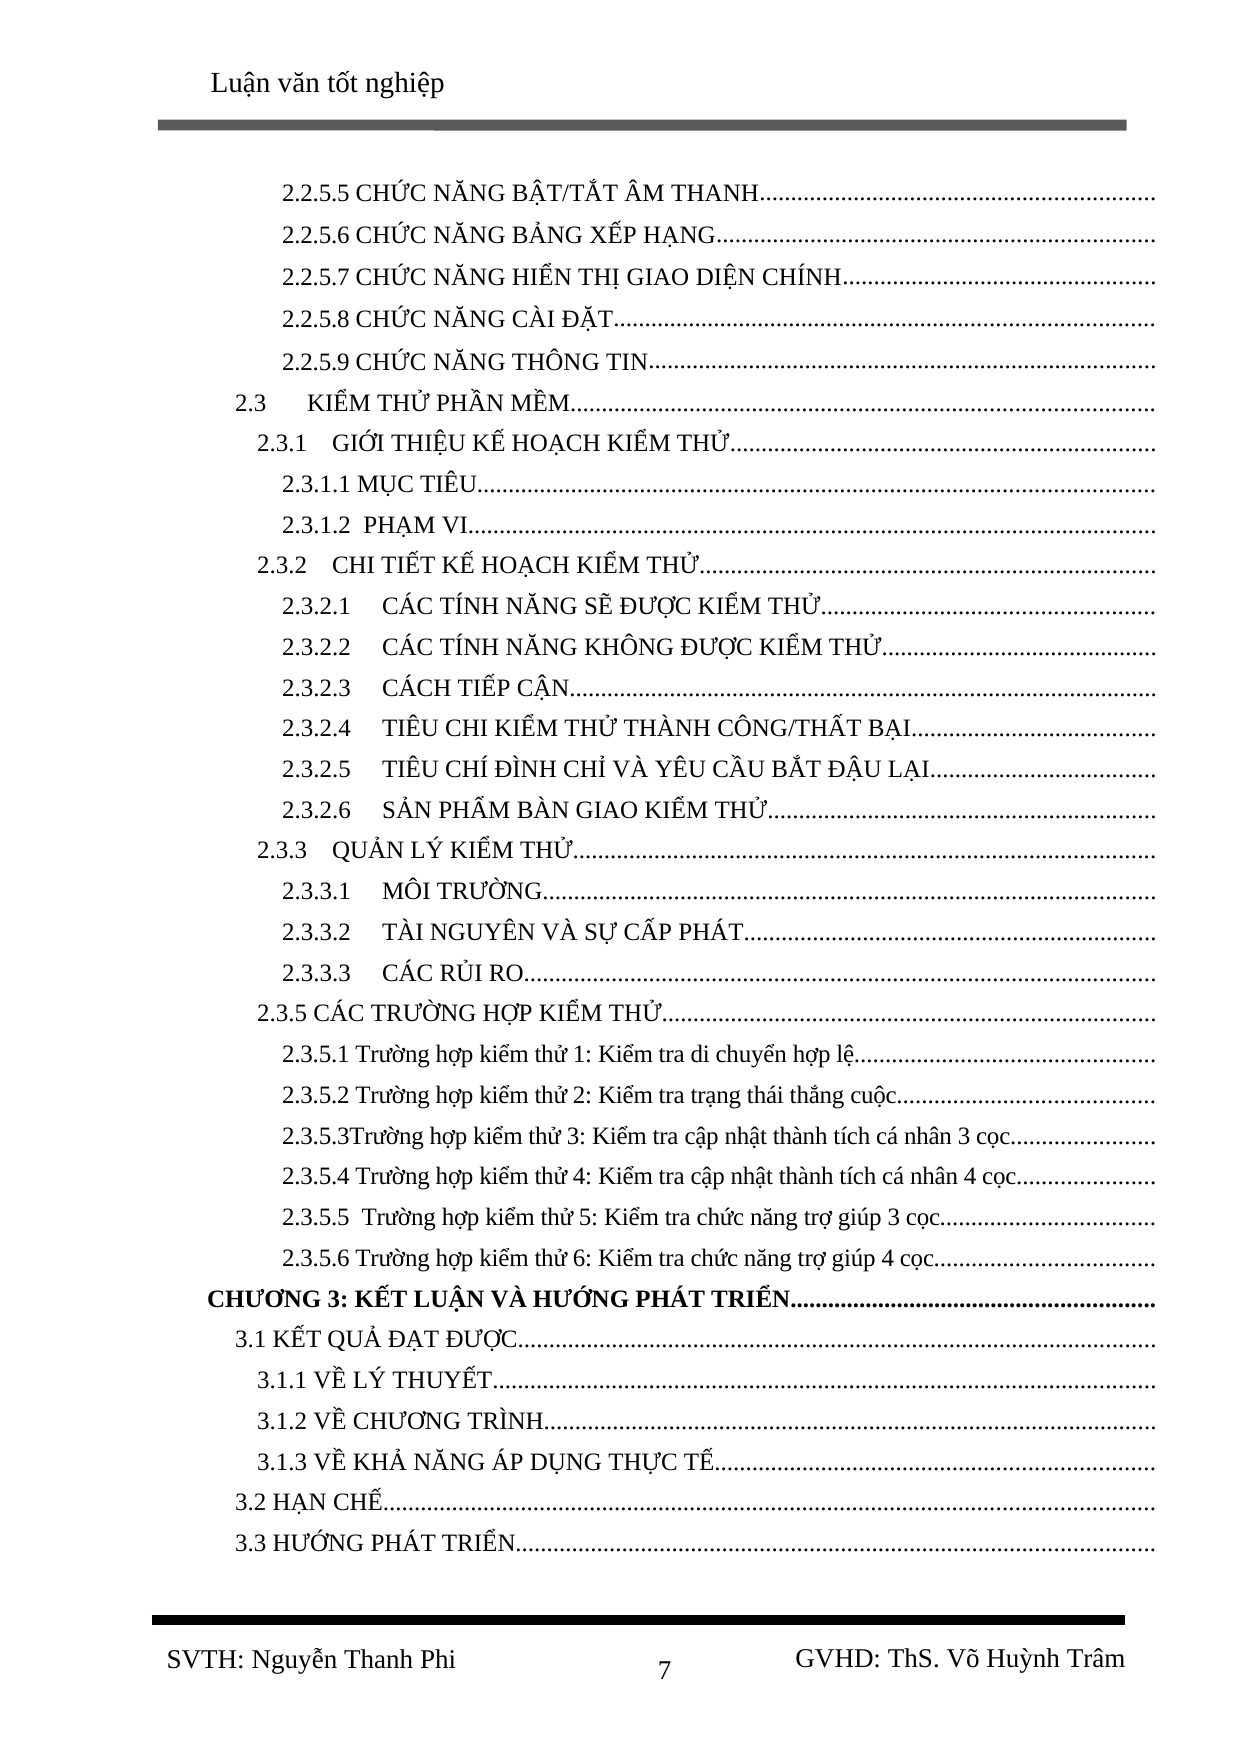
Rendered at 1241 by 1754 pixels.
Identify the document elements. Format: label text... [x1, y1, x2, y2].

text 2.3.2.4 TIÊU CHI KIỂM THỬ THÀNH CÔNG/THẤT BẠI 71 [282, 713, 1122, 742]
text 2.3 KIỂM THỬ PHẦN MỀM 69 [235, 388, 1122, 416]
text 2.3.1.1 MỤC TIÊU 69 [282, 469, 1122, 498]
text 2.2.5.8 CHỨC NĂNG CÀI ĐẶT 65 [282, 303, 1122, 333]
text 2.3.2.6 SẢN PHẨM BÀN GIAO KIỂM THỬ 71 [282, 795, 1122, 824]
text 2.2.5.5 CHỨC NĂNG BẬT/TẮT ÂM THANH 59 [282, 177, 1122, 207]
text 2.3.2.3 CÁCH TIẾP CẬN 70 [282, 673, 1122, 701]
text 2.3.5.4 Trường hợp kiểm thử 4: Kiểm tra cập nhật thành tích cá nhân 4 cọc 76 [282, 1161, 1122, 1190]
text 2.3.3.2 TÀI NGUYÊN VÀ SỰ CẤP PHÁT 71 [282, 917, 1122, 946]
text 2.3.1.2 PHẠM VI 69 [282, 510, 1122, 538]
text 2.3.5 CÁC TRƯỜNG HỢP KIỂM THỬ 73 [257, 998, 1122, 1027]
text 2.2.5.6 CHỨC NĂNG BẢNG XẾP HẠNG 59 [282, 219, 1122, 249]
text 2.3.2.1 CÁC TÍNH NĂNG SẼ ĐƯỢC KIỂM THỬ 70 [282, 591, 1122, 620]
text 2.2.5.9 CHỨC NĂNG THÔNG TIN 67 [282, 346, 1122, 375]
text CHƯƠNG 3: KẾT LUẬN VÀ HƯỚNG PHÁT TRIỂN 80 [207, 1284, 1122, 1312]
text 2.3.1 GIỚI THIỆU KẾ HOẠCH KIỂM THỬ 69 [257, 428, 1122, 457]
text 2.3.3 QUẢN LÝ KIỂM THỬ 71 [257, 836, 1122, 864]
text 2.3.5.3Trường hợp kiểm thử 3: Kiểm tra cập nhật thành tích cá nhân 3 cọc 75 [282, 1121, 1122, 1149]
text 2.3.2.5 TIÊU CHÍ ĐÌNH CHỈ VÀ YÊU CẦU BẮT ĐẬU LẠI 71 [282, 754, 1122, 783]
text 2.3.5.1 Trường hợp kiểm thử 1: Kiểm tra di chuyển hợp lệ 73 [282, 1039, 1122, 1068]
text 3.1.3 VỀ KHẢ NĂNG ÁP DỤNG THỰC TẾ 80 [257, 1447, 1122, 1475]
text 2.3.5.6 Trường hợp kiểm thử 6: Kiểm tra chức năng trợ giúp 4 cọc 78 [282, 1243, 1122, 1272]
text 3.1 KẾT QUẢ ĐẠT ĐƯỢC 80 [235, 1324, 1122, 1353]
text 3.1.1 VỀ LÝ THUYẾT 80 [257, 1365, 1122, 1394]
text 2.3.5.2 Trường hợp kiểm thử 2: Kiểm tra trạng thái thắng cuộc 74 [282, 1080, 1122, 1109]
text 3.3 HƯỚNG PHÁT TRIỂN 80 [235, 1528, 1122, 1557]
text 2.3.2 CHI TIẾT KẾ HOẠCH KIỂM THỬ 70 [257, 551, 1122, 579]
text 2.3.3.3 CÁC RỦI RO 72 [282, 958, 1122, 987]
text 3.1.2 VỀ CHƯƠNG TRÌNH 80 [257, 1406, 1122, 1434]
text 3.2 HẠN CHẾ 80 [235, 1487, 1122, 1516]
text 2.3.5.5 Trường hợp kiểm thử 5: Kiểm tra chức năng trợ giúp 3 cọc 77 [282, 1202, 1122, 1231]
text 2.3.2.2 CÁC TÍNH NĂNG KHÔNG ĐƯỢC KIỂM THỬ 70 [282, 632, 1122, 661]
text 2.3.3.1 MÔI TRƯỜNG 71 [282, 876, 1122, 905]
text 2.2.5.7 CHỨC NĂNG HIỂN THỊ GIAO DIỆN CHÍNH 63 [282, 261, 1122, 291]
